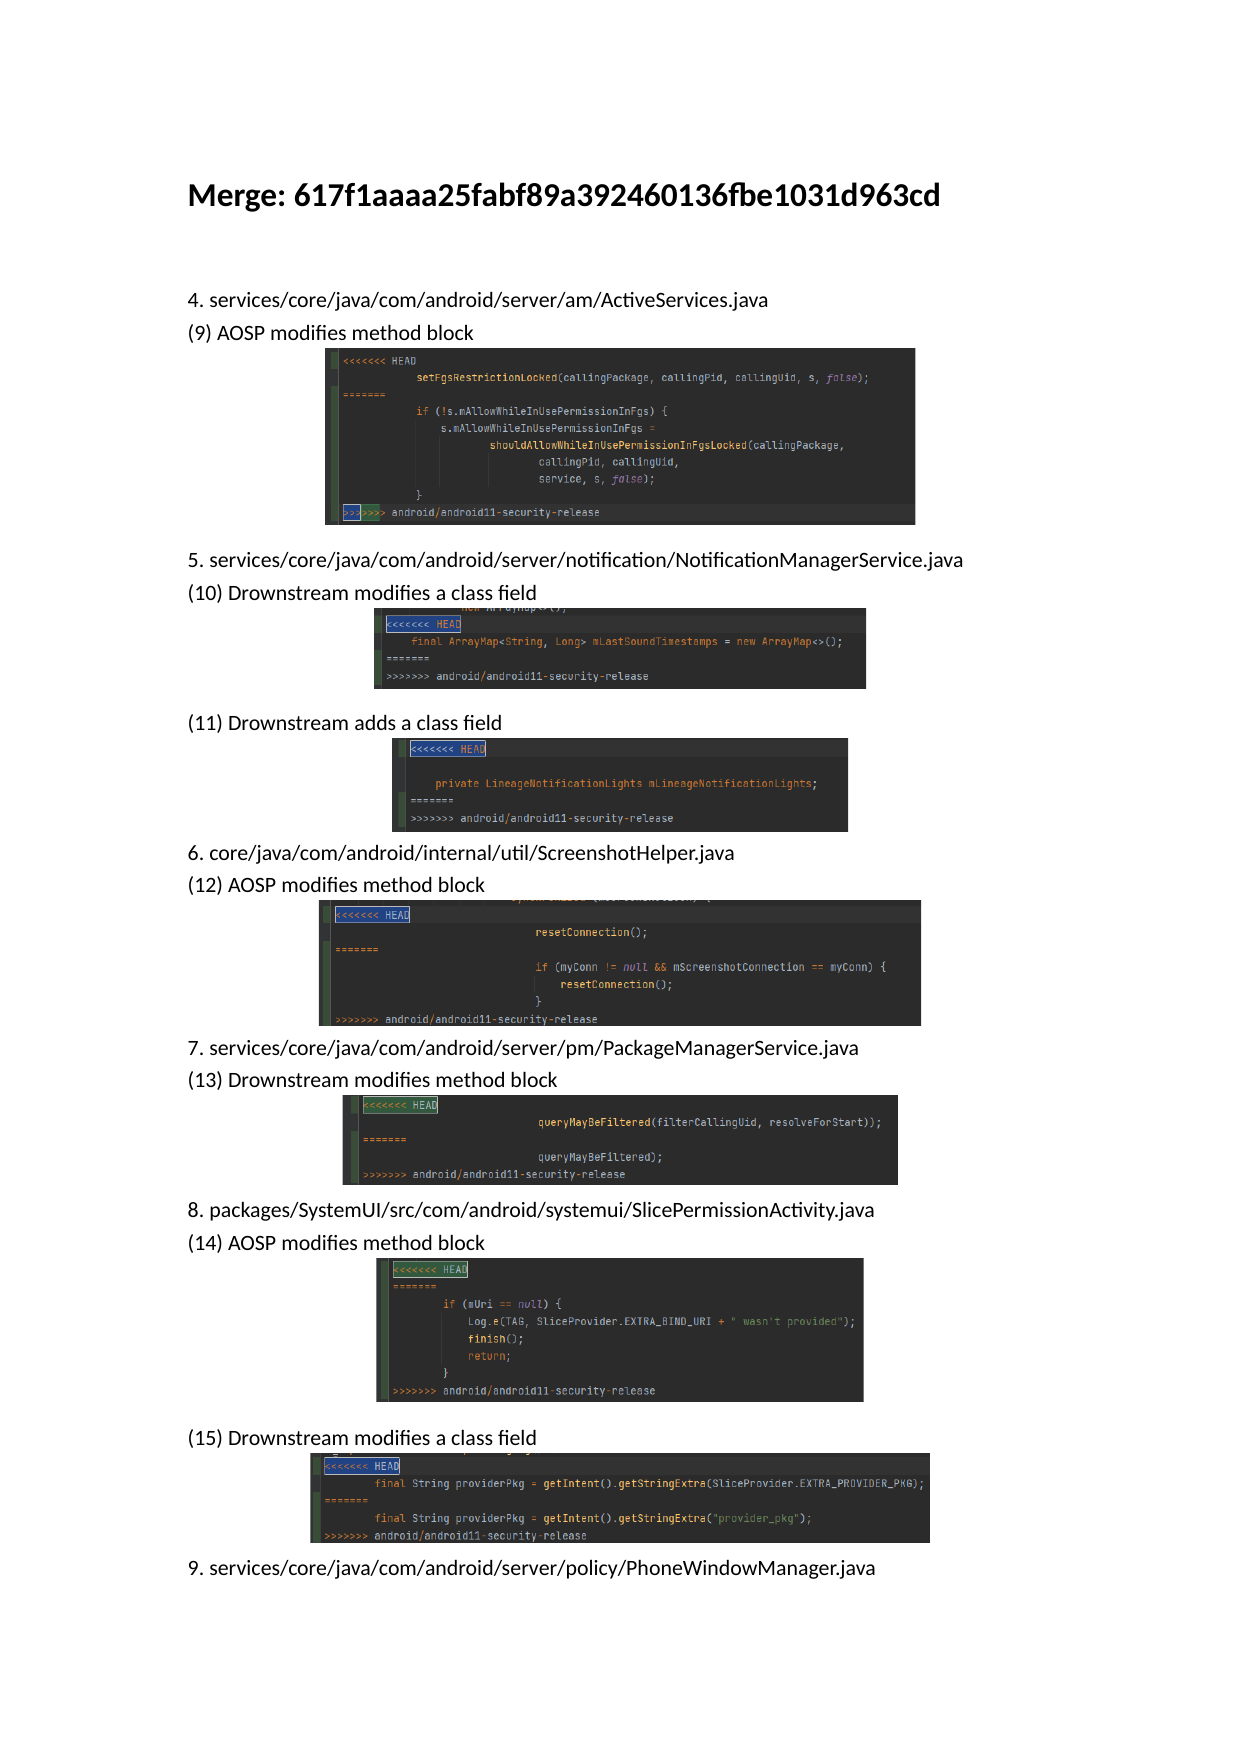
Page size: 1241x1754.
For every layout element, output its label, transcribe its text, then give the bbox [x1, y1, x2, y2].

list Drownstream modifies a class field [187, 1421, 1053, 1453]
picture [376, 1258, 864, 1402]
list AOSP modifies method block [187, 868, 1053, 901]
list services/core/java/com/android/server/pm/PackageManagerService.java [187, 1031, 1053, 1063]
picture [392, 738, 849, 832]
list Drownstream modifies a class field [187, 576, 1053, 608]
list AOSP modifies method block [187, 316, 1053, 348]
list services/core/java/com/android/server/notification/NotificationManagerService.java [187, 543, 1053, 576]
list Drownstream modifies method block [187, 1063, 1053, 1096]
list AOSP modifies method block [187, 1226, 1053, 1258]
picture [310, 1453, 930, 1543]
picture [318, 900, 922, 1026]
subtitle Merge: 617f1aaaa25fabf89a392460136fbe1031d963cd [187, 162, 1053, 227]
picture [374, 608, 867, 689]
list Drownstream adds a class field [187, 706, 1053, 738]
list services/core/java/com/android/server/policy/PhoneWindowManager.java [187, 1551, 1053, 1583]
list services/core/java/com/android/server/am/ActiveServices.java [187, 283, 1053, 316]
list packages/SystemUI/src/com/android/systemui/SlicePermissionActivity.java [187, 1193, 1053, 1226]
list core/java/com/android/internal/util/ScreenshotHelper.java [187, 836, 1053, 868]
picture [342, 1095, 898, 1185]
picture [325, 348, 916, 525]
